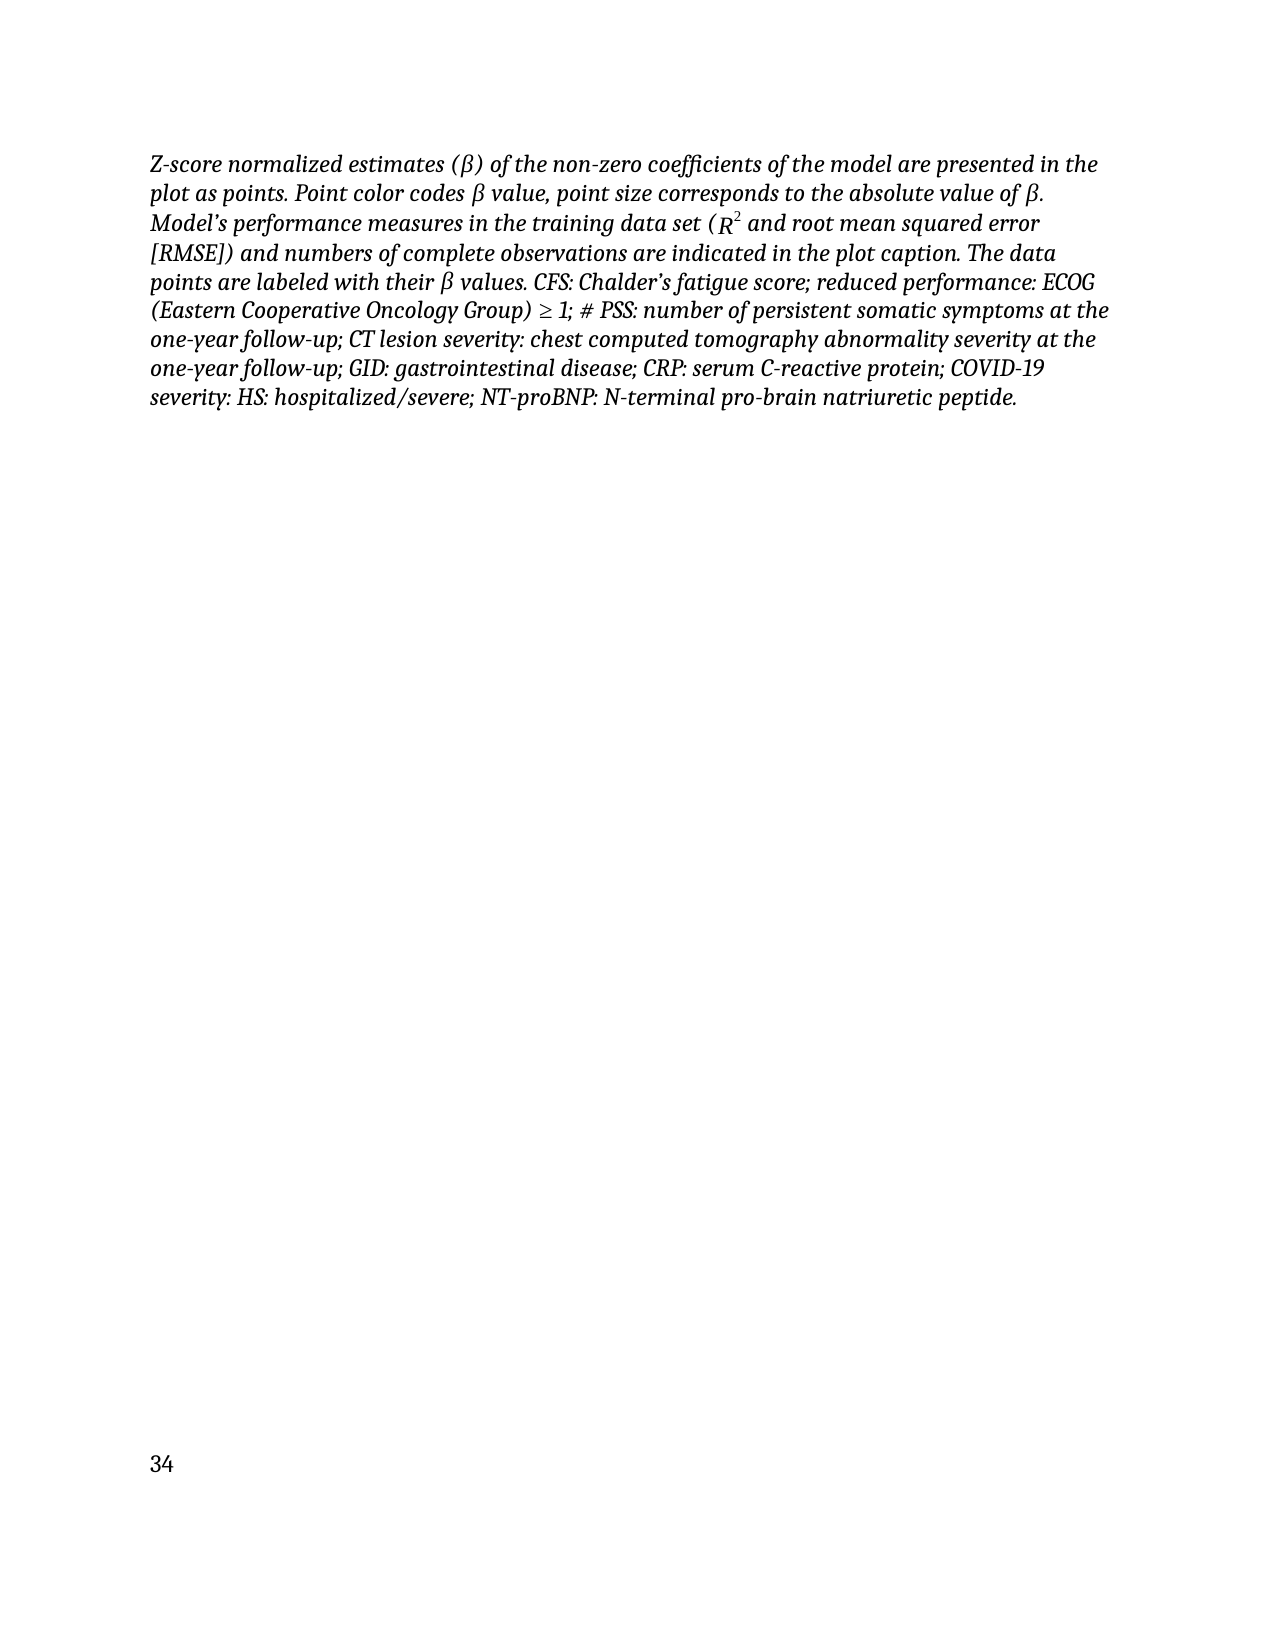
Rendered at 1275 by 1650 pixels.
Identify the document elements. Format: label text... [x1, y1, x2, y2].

text Z-score normalized estimates () of the non-zero coefficients of the model are presented in the plot as points. Point color codes value, point size corresponds to the absolute value of . Model’s performance measures in the training data set ( and root mean squared error [RMSE]) and numbers of complete observations are indicated in the plot caption. The data points are labeled with their values. CFS: Chalder’s fatigue score; reduced performance: ECOG (Eastern Cooperative Oncology Group) 1; # PSS: number of persistent somatic symptoms at the one-year follow-up; CT lesion severity: chest computed tomography abnormality severity at the one-year follow-up; GID: gastrointestinal disease; CRP: serum C-reactive protein; COVID-19 severity: HS: hospitalized/severe; NT-proBNP: N-terminal pro-brain natriuretic peptide. [150, 150, 1125, 411]
